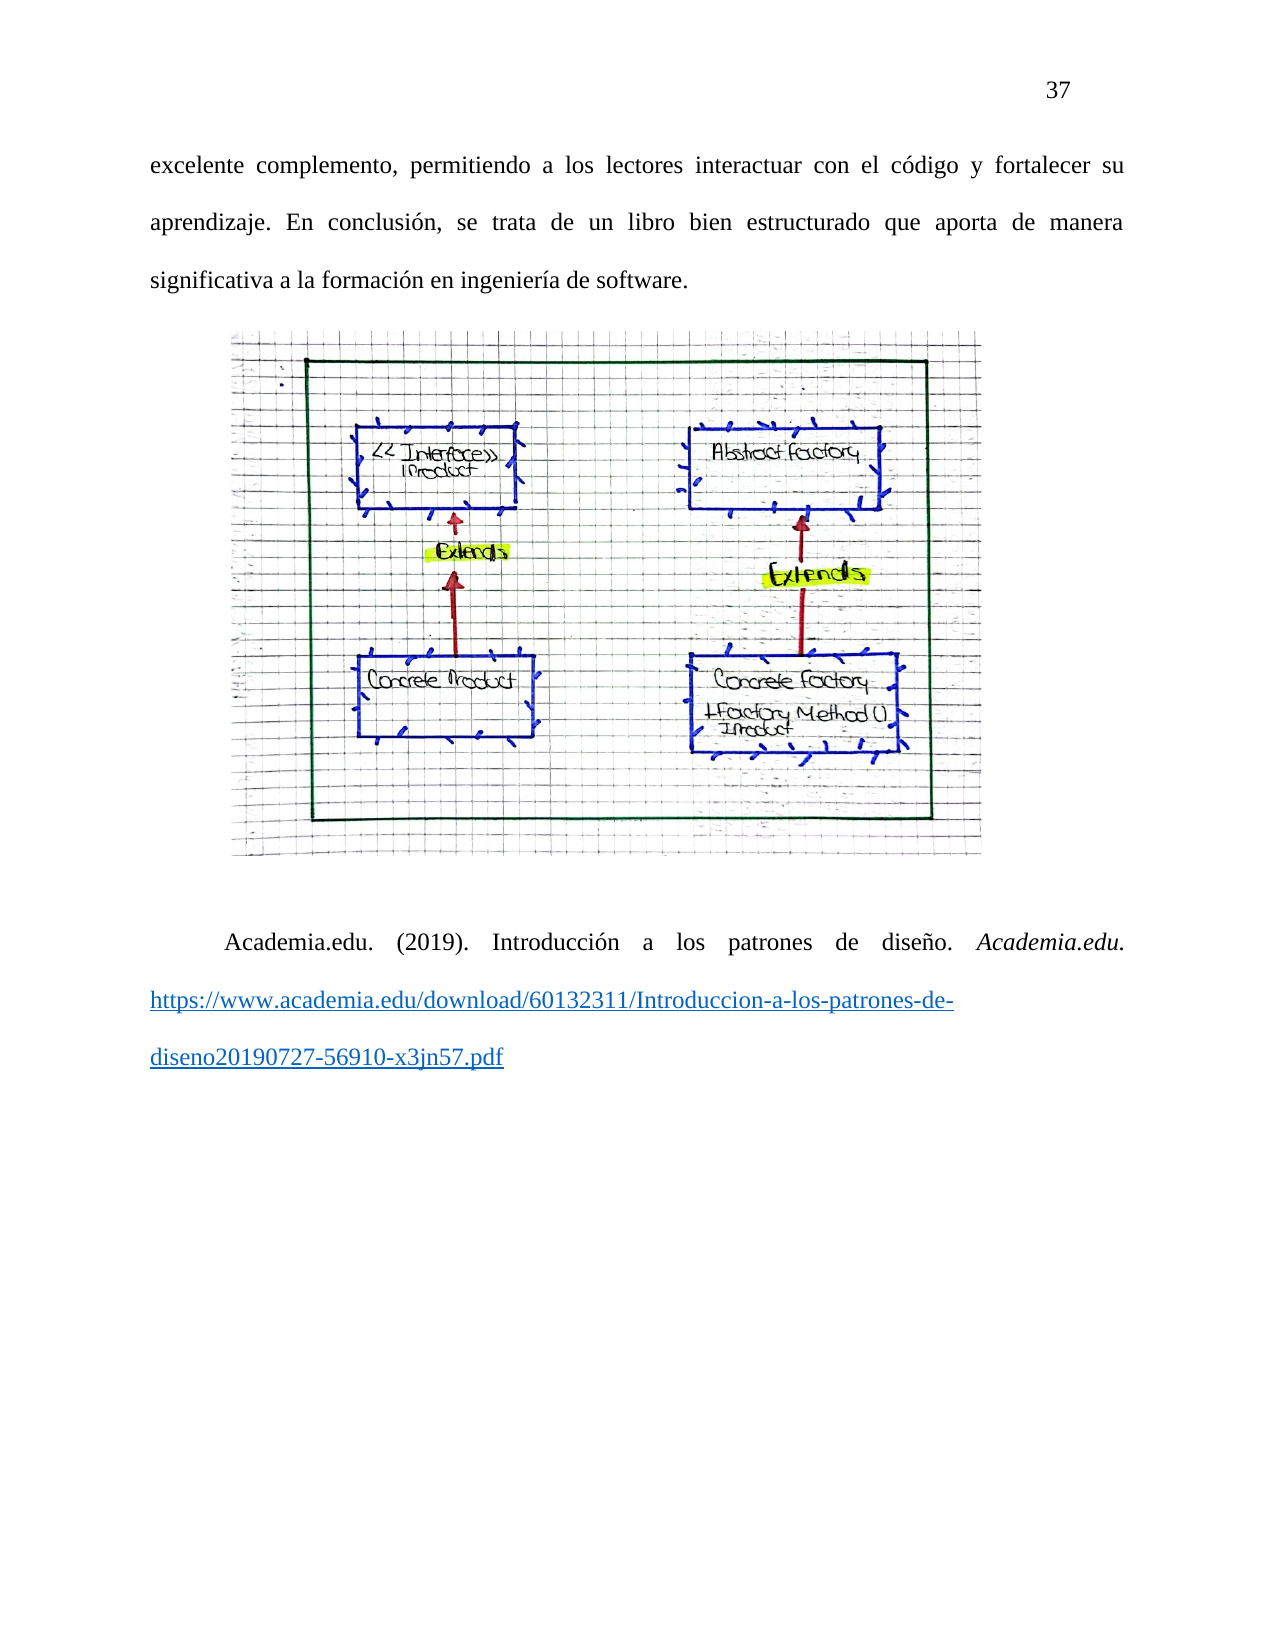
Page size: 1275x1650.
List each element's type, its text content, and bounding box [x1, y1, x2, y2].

picture [231, 331, 982, 856]
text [150, 150, 1125, 294]
text Academia.edu. (2019). Introducción a los patrones de diseño. Academia.edu. https://www.academia.edu/download/60132311/Introduccion-a-los-patrones-de-diseno20190727-56910-x3jn57.pdf [150, 927, 1125, 1071]
